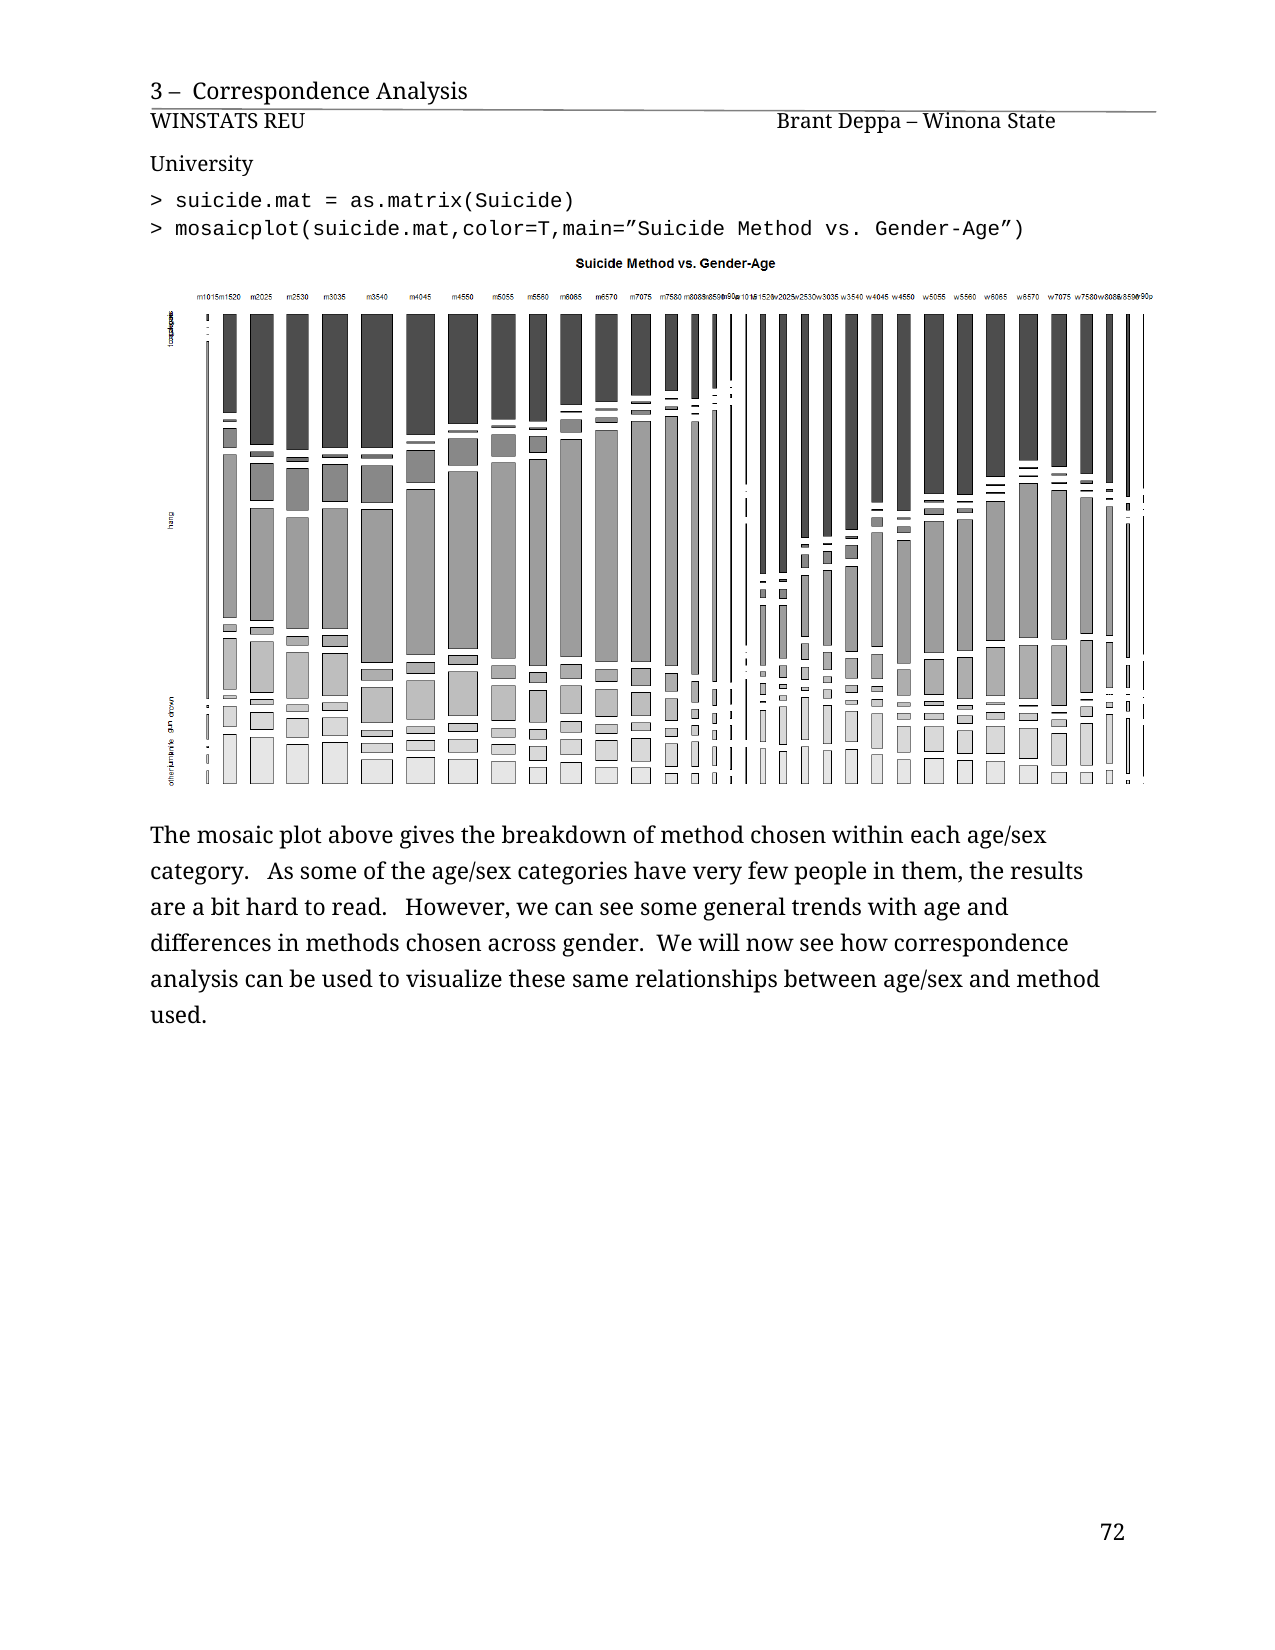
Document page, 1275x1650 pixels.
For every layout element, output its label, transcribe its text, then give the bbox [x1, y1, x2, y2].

text The mosaic plot above gives the breakdown of method chosen within each age/sex category. As some of the age/sex categories have very few people in them, the results are a bit hard to read. However, we can see some general trends with age and differences in methods chosen across gender. We will now see how correspondence analysis can be used to visualize these same relationships between age/sex and method used. [150, 819, 1125, 1101]
text > suicide.mat = as.matrix(Suicide) > mosaicplot(suicide.mat,color=T,main=”Suicide Method vs. Gender-Age”) [150, 190, 1125, 245]
picture [150, 245, 1165, 794]
